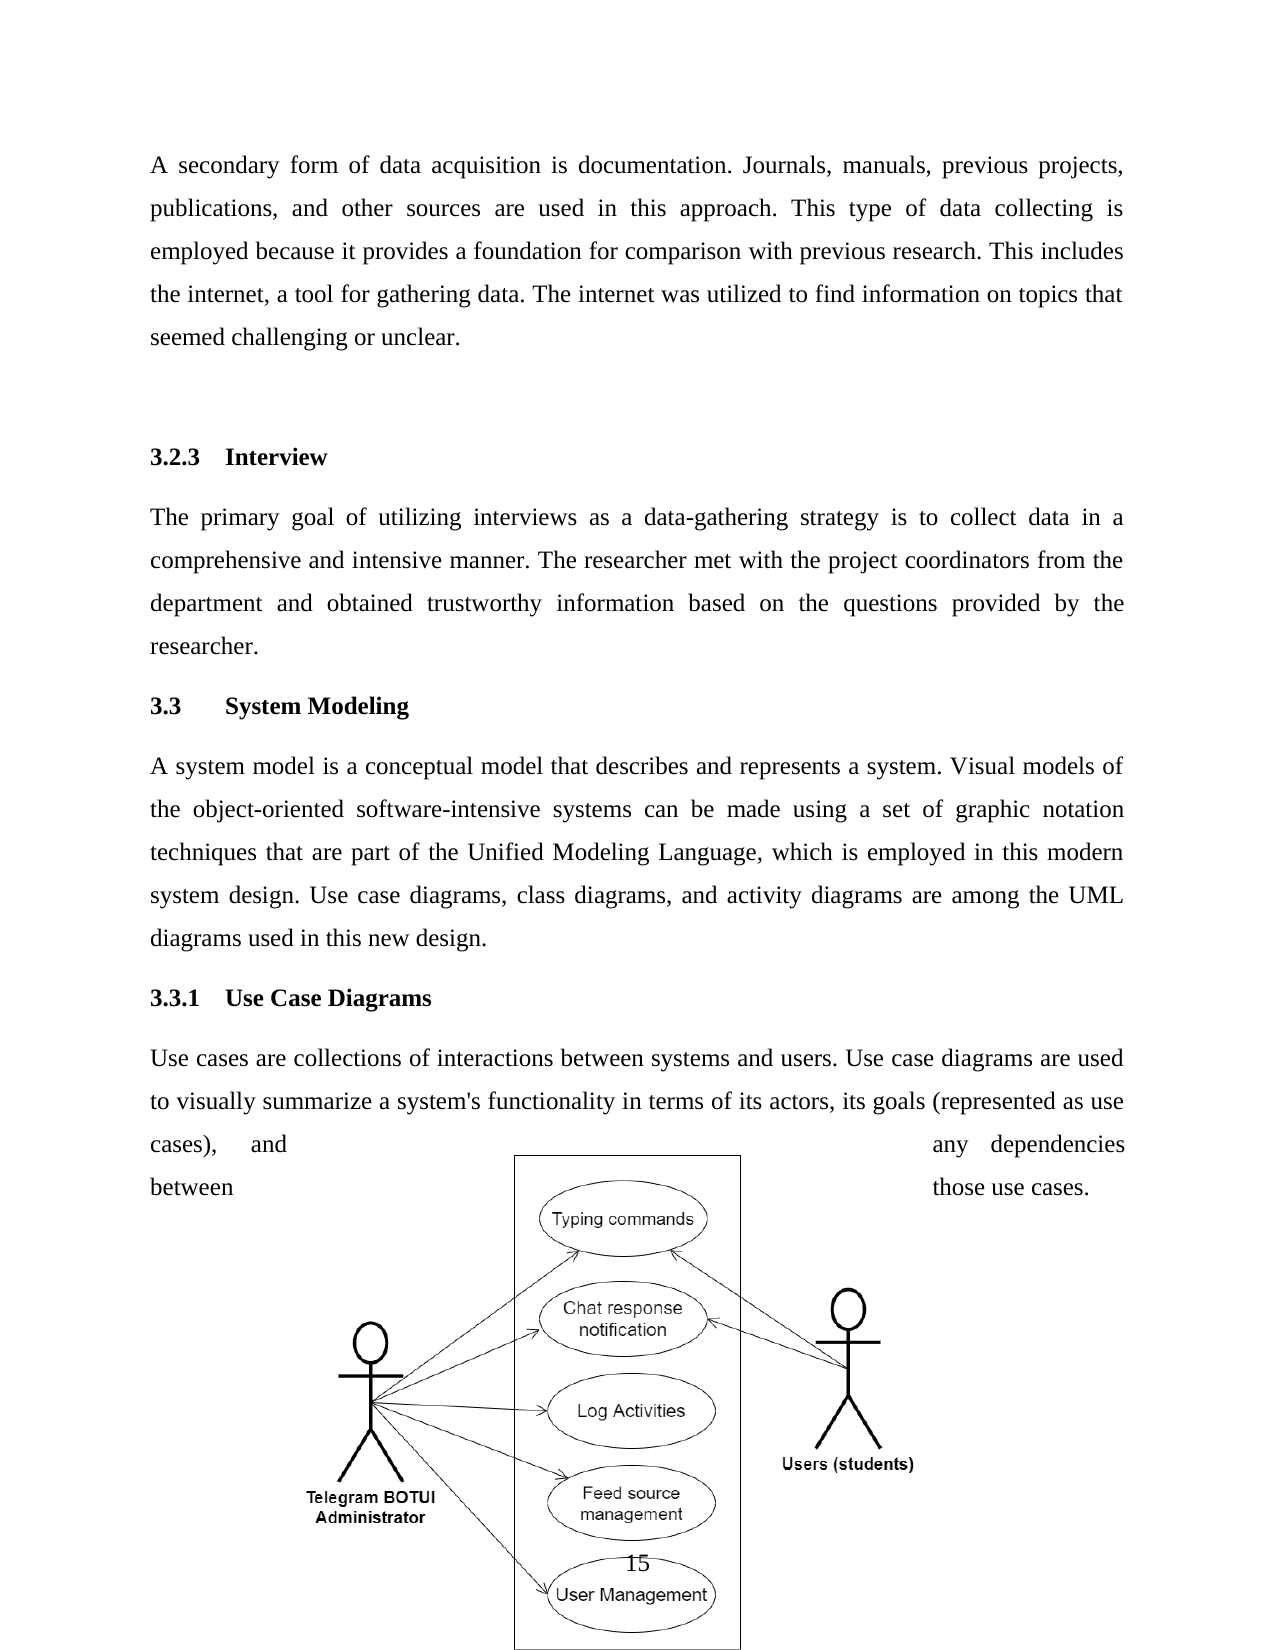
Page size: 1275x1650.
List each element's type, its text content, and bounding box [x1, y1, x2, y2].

text Use cases are collections of interactions between systems and users. Use case diagrams are used to visually summarize a system's functionality in terms of its actors, its goals (represented as use cases), and any dependencies between those use cases. [150, 1043, 1125, 1201]
text A system model is a conceptual model that describes and represents a system. Visual models of the object-oriented software-intensive systems can be made using a set of graphic notation techniques that are part of the Unified Modeling Language, which is employed in this modern system design. Use case diagrams, class diagrams, and activity diagrams are among the UML diagrams used in this new design. [150, 751, 1125, 952]
text 3.2.3 Interview [150, 442, 1125, 471]
text 3.3.1 Use Case Diagrams [150, 983, 1125, 1012]
picture [305, 1155, 914, 1650]
text A secondary form of data acquisition is documentation. Journals, manuals, previous projects, publications, and other sources are used in this approach. This type of data collecting is employed because it provides a foundation for comparison with previous research. This includes the internet, a tool for gathering data. The internet was utilized to find information on topics that seemed challenging or unclear. [150, 150, 1125, 351]
text The primary goal of utilizing interviews as a data-gathering strategy is to collect data in a comprehensive and intensive manner. The researcher met with the project coordinators from the department and obtained trustworthy information based on the questions provided by the researcher. [150, 502, 1125, 660]
text 3.3 System Modeling [150, 691, 1125, 720]
